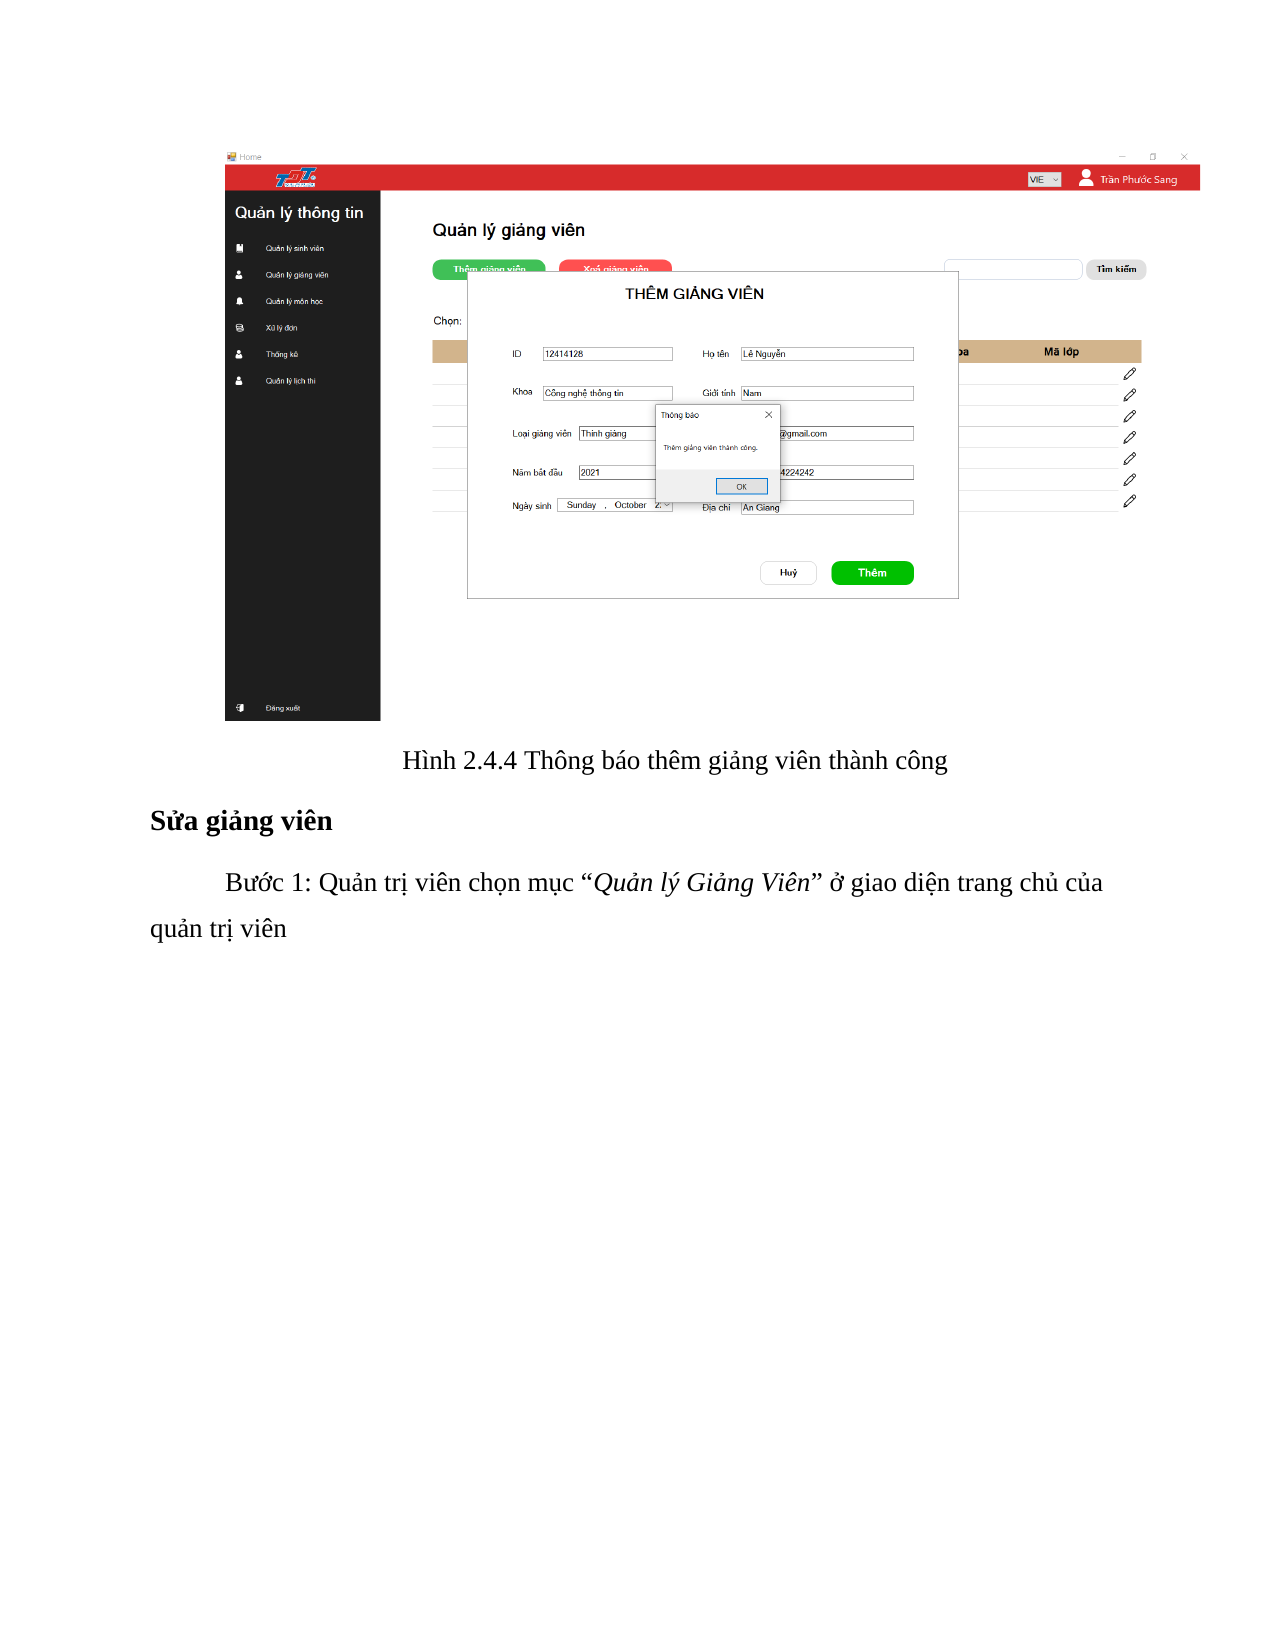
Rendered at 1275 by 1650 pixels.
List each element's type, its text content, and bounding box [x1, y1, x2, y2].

text Bước 1: Quản trị viên chọn mục “Quản lý Giảng Viên” ở giao diện trang chủ của quản trị viên [150, 866, 1125, 943]
picture [225, 150, 1200, 721]
subtitle Sửa giảng viên [150, 803, 1125, 836]
text Hình 2.4.4 Thông báo thêm giảng viên thành công [150, 744, 1125, 775]
